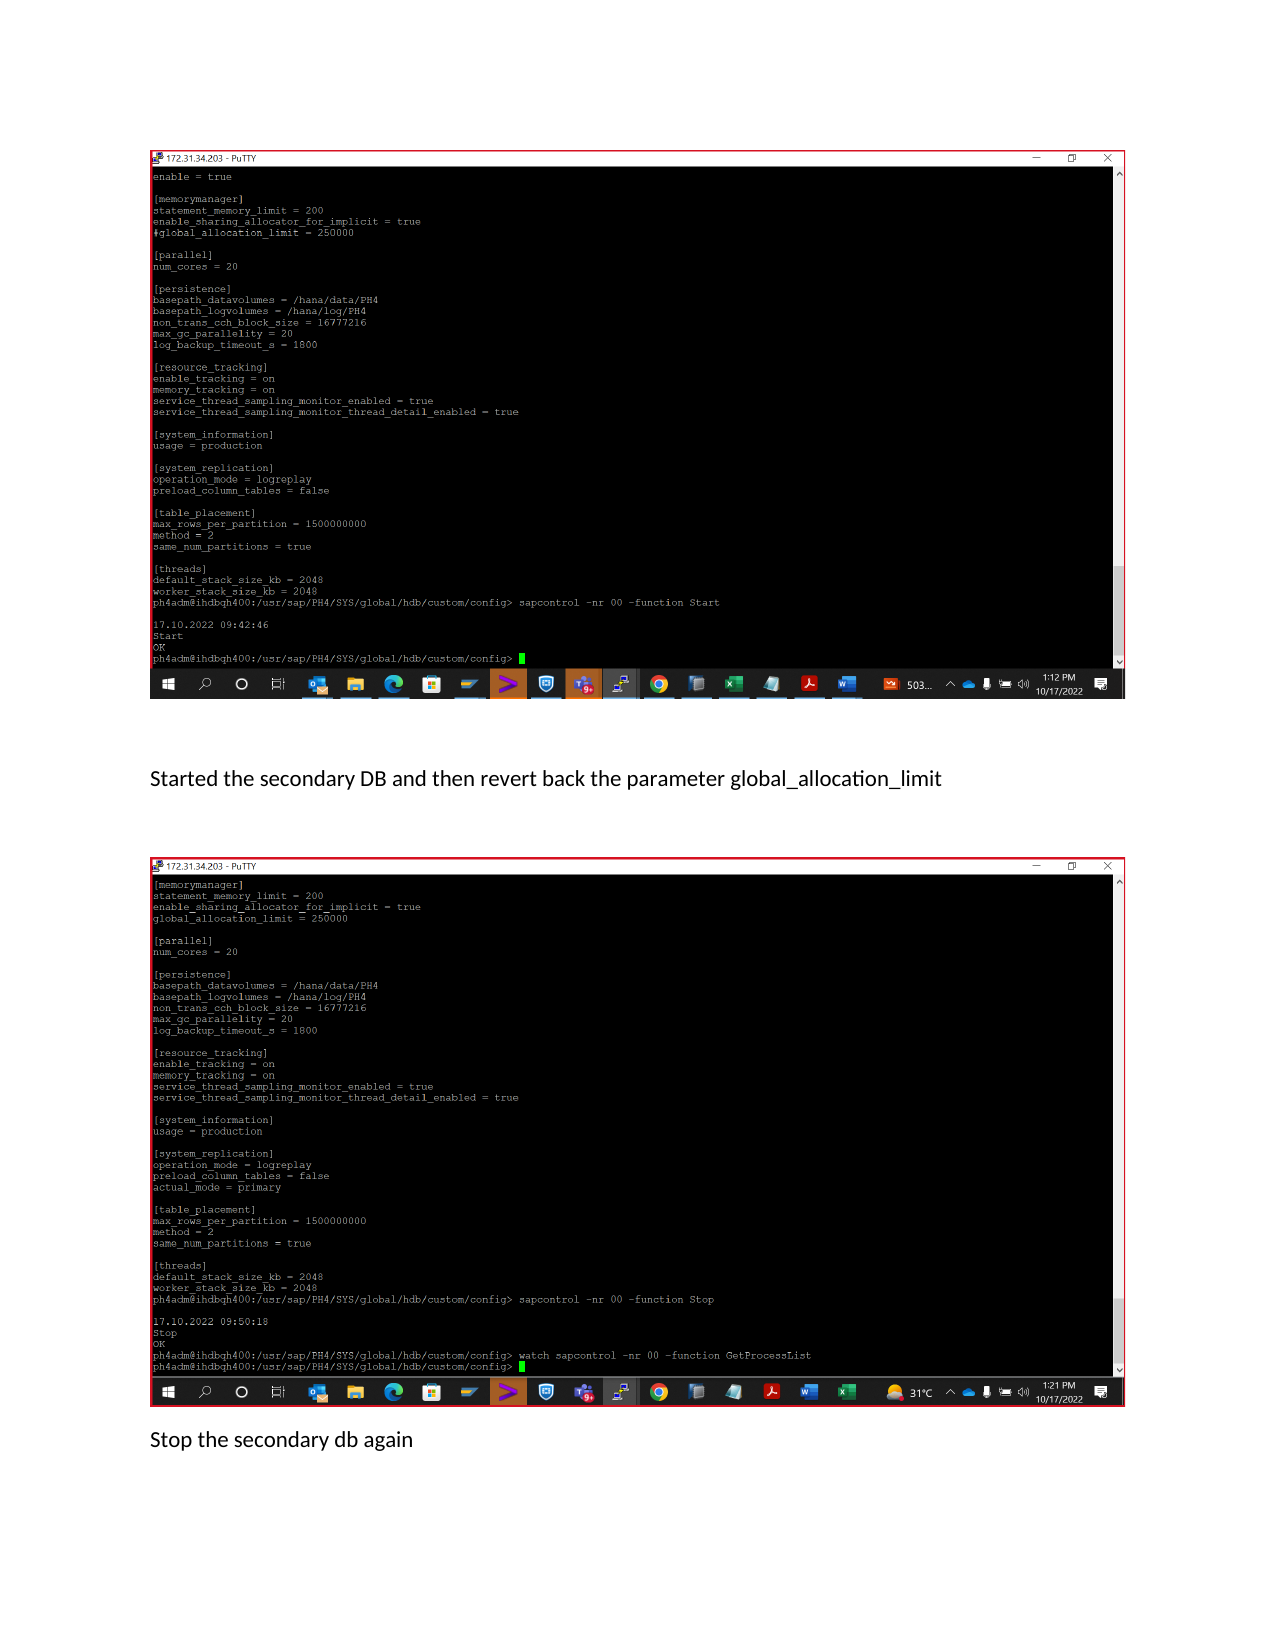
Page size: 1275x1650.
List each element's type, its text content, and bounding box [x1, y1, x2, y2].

picture [150, 150, 1125, 699]
picture [150, 857, 1125, 1407]
text Stop the secondary db again [150, 1425, 1125, 1453]
text Started the secondary DB and then revert back the parameter global_allocation_limit [150, 764, 1125, 792]
